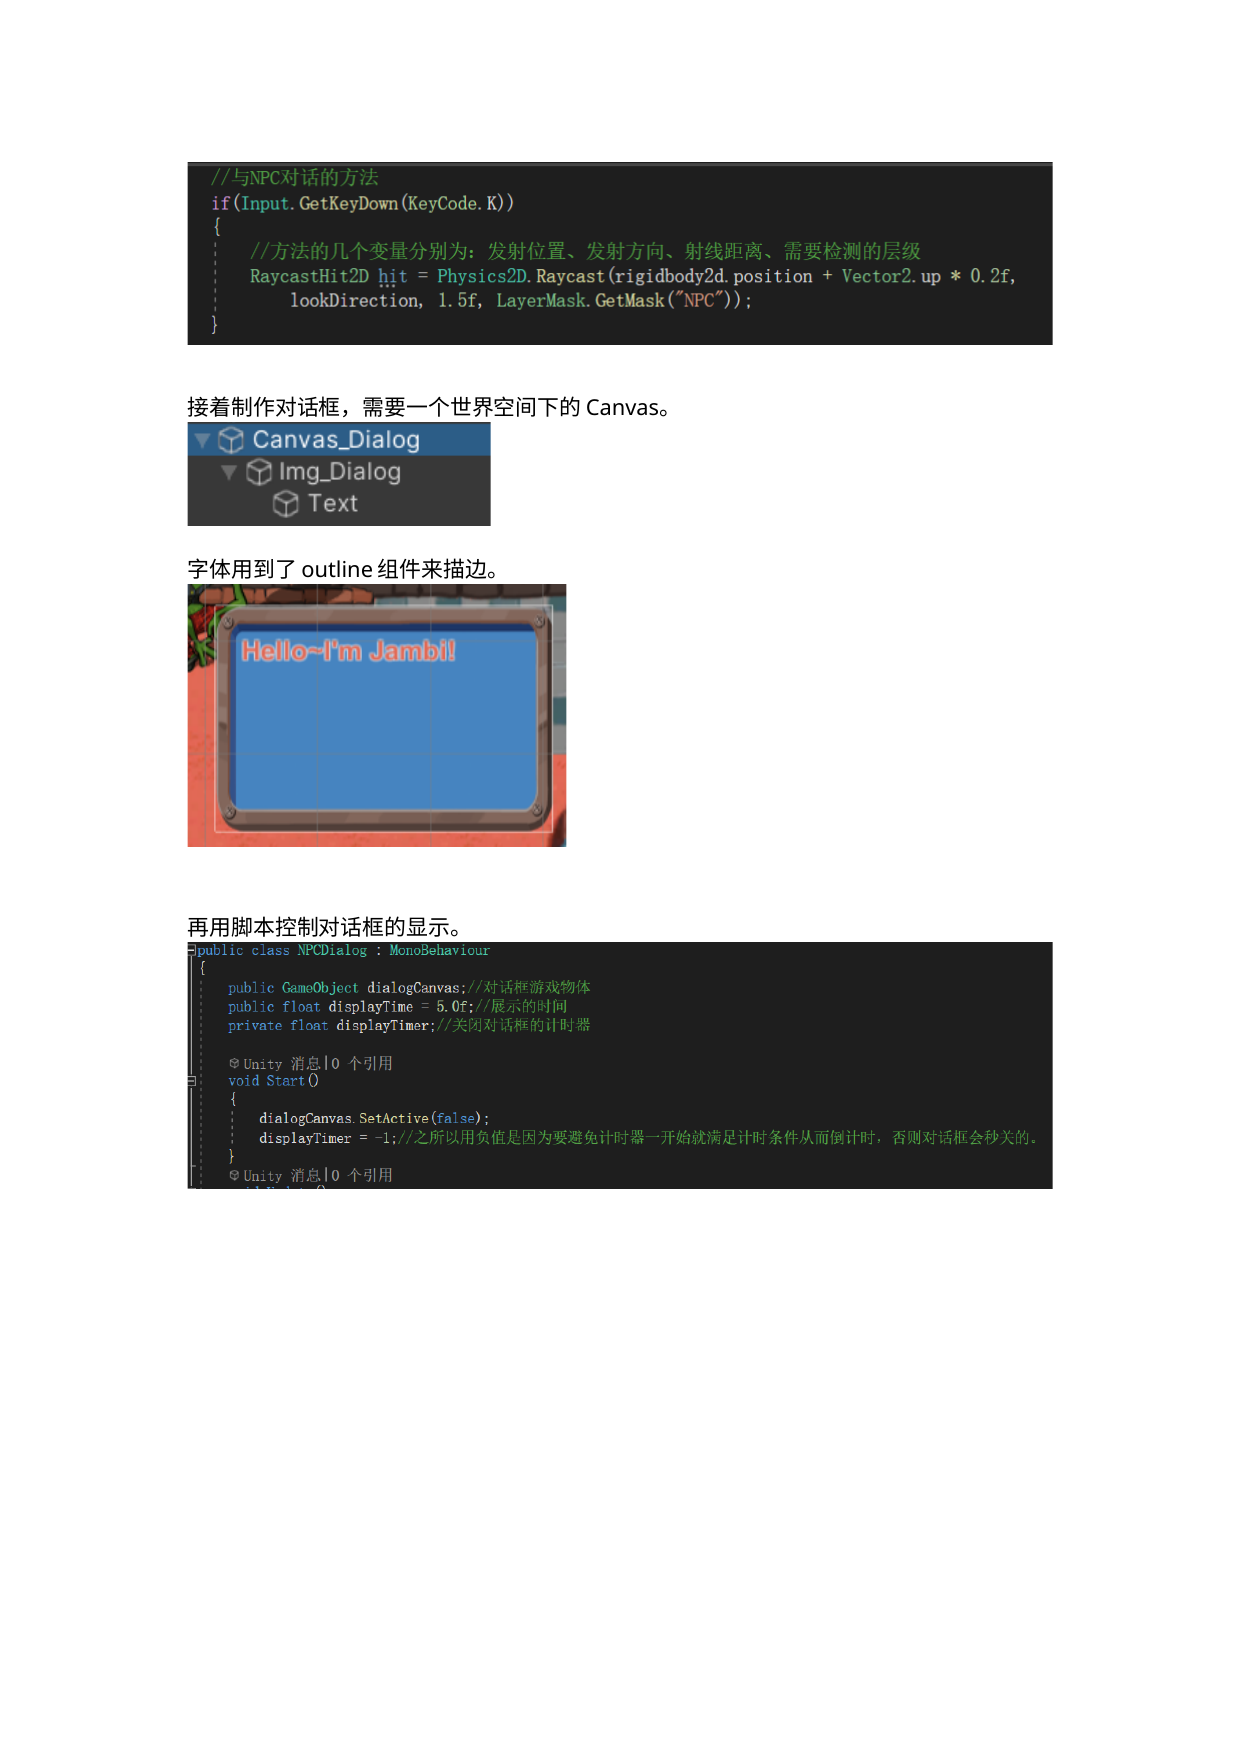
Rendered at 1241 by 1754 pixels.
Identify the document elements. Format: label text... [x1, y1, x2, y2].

text 字体用到了outline组件来描边。 [187, 552, 1053, 584]
text 再用脚本控制对话框的显示。 [187, 909, 1053, 942]
picture [187, 162, 1053, 345]
picture [187, 584, 567, 847]
text 接着制作对话框，需要一个世界空间下的Canvas。 [187, 389, 1053, 422]
picture [187, 422, 491, 526]
picture [187, 942, 1053, 1189]
